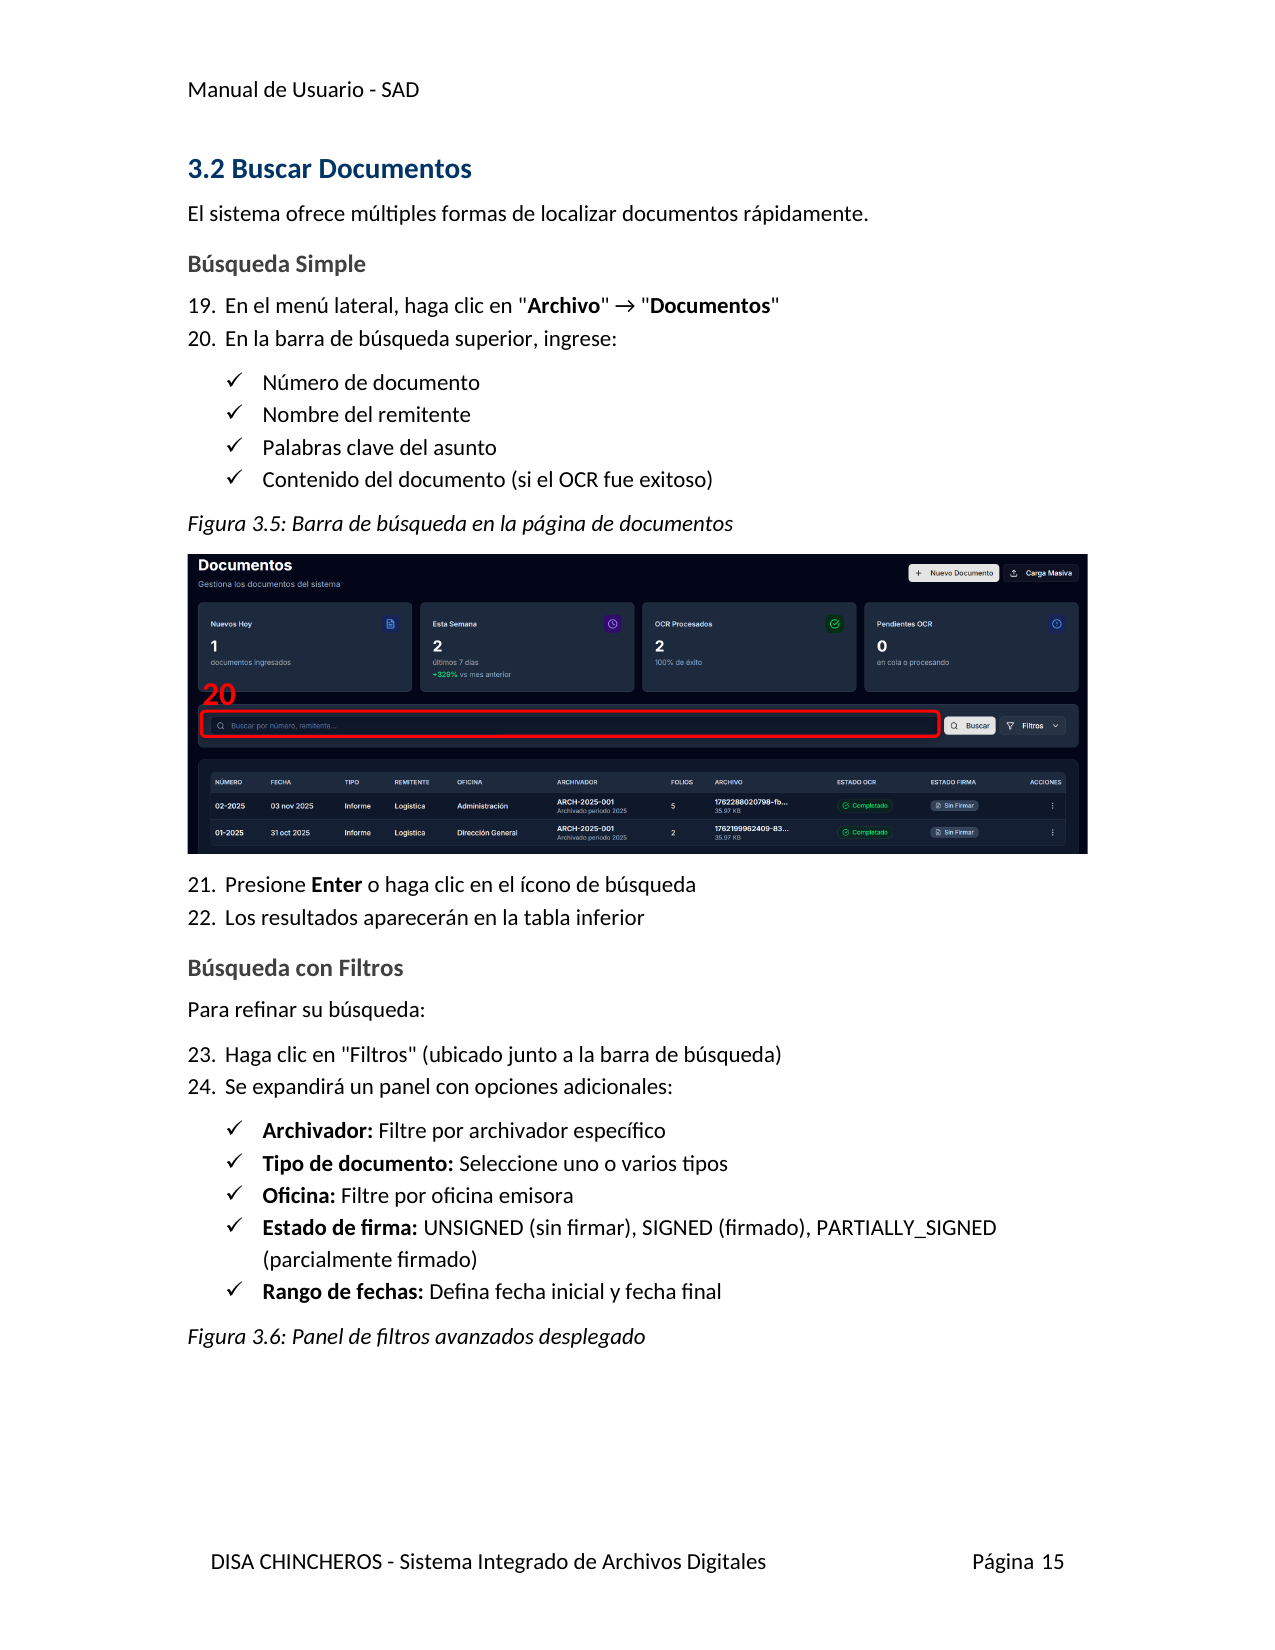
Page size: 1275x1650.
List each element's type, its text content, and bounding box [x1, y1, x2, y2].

list Archivador: Filtre por archivador específico [225, 1117, 1087, 1144]
subtitle Búsqueda con Filtros [187, 952, 1087, 982]
picture [187, 554, 1088, 854]
list Haga clic en "Filtros" (ubicado junto a la barra de búsqueda) [187, 1040, 1087, 1068]
text Para refinar su búsqueda: [187, 995, 1087, 1023]
list Presione Enter o haga clic en el ícono de búsqueda [187, 871, 1087, 899]
list Contenido del documento (si el OCR fue exitoso) [225, 465, 1087, 493]
list Tipo de documento: Seleccione uno o varios tipos [225, 1149, 1087, 1177]
list Nombre del remitente [225, 401, 1087, 428]
list Rango de fechas: Defina fecha inicial y fecha final [225, 1277, 1087, 1306]
list Oficina: Filtre por oficina emisora [225, 1181, 1087, 1209]
subtitle 3.2 Buscar Documentos [187, 150, 1087, 186]
list Se expandirá un panel con opciones adicionales: [187, 1072, 1087, 1100]
text El sistema ofrece múltiples formas de localizar documentos rápidamente. [187, 199, 1087, 227]
subtitle Búsqueda Simple [187, 248, 1087, 279]
list Los resultados aparecerán en la tabla inferior [187, 903, 1087, 931]
text Figura 3.6: Panel de filtros avanzados desplegado [187, 1322, 1087, 1350]
list Número de documento [225, 368, 1087, 396]
list En la barra de búsqueda superior, ingrese: [187, 324, 1087, 352]
list Palabras clave del asunto [225, 433, 1087, 461]
text Figura 3.5: Barra de búsqueda en la página de documentos [187, 509, 1087, 538]
list Estado de firma: UNSIGNED (sin firmar), SIGNED (firmado), PARTIALLY_SIGNED (parcialmente firmado) [225, 1213, 1087, 1273]
list En el menú lateral, haga clic en "Archivo" → "Documentos" [187, 291, 1087, 319]
